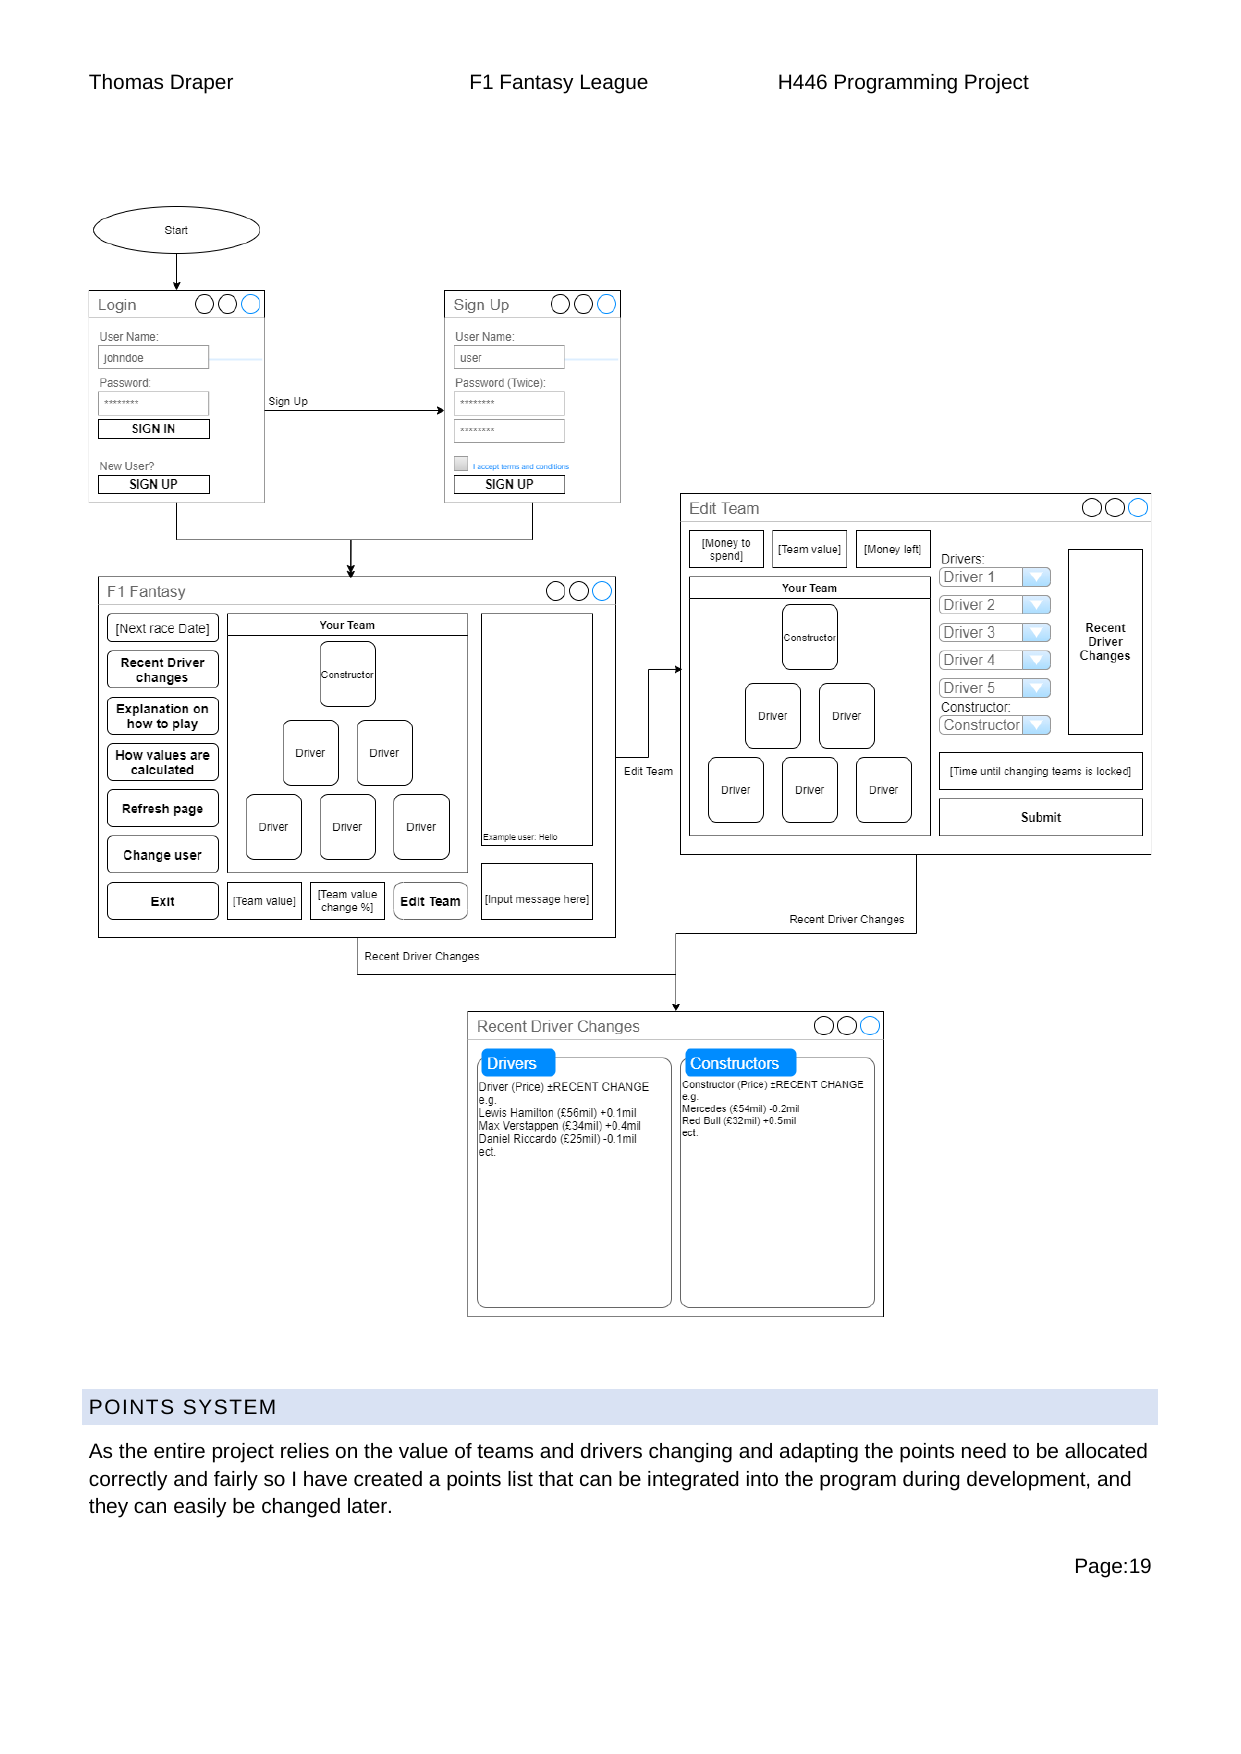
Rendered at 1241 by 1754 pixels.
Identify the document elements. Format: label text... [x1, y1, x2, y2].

subtitle Points System [89, 1395, 1152, 1419]
picture [88, 206, 1152, 1317]
text As the entire project relies on the value of teams and drivers changing and adapting the points need to be allocated correctly and fairly so I have created a points list that can be integrated into the program during development, and they can easily be changed later. [89, 1439, 1152, 1518]
